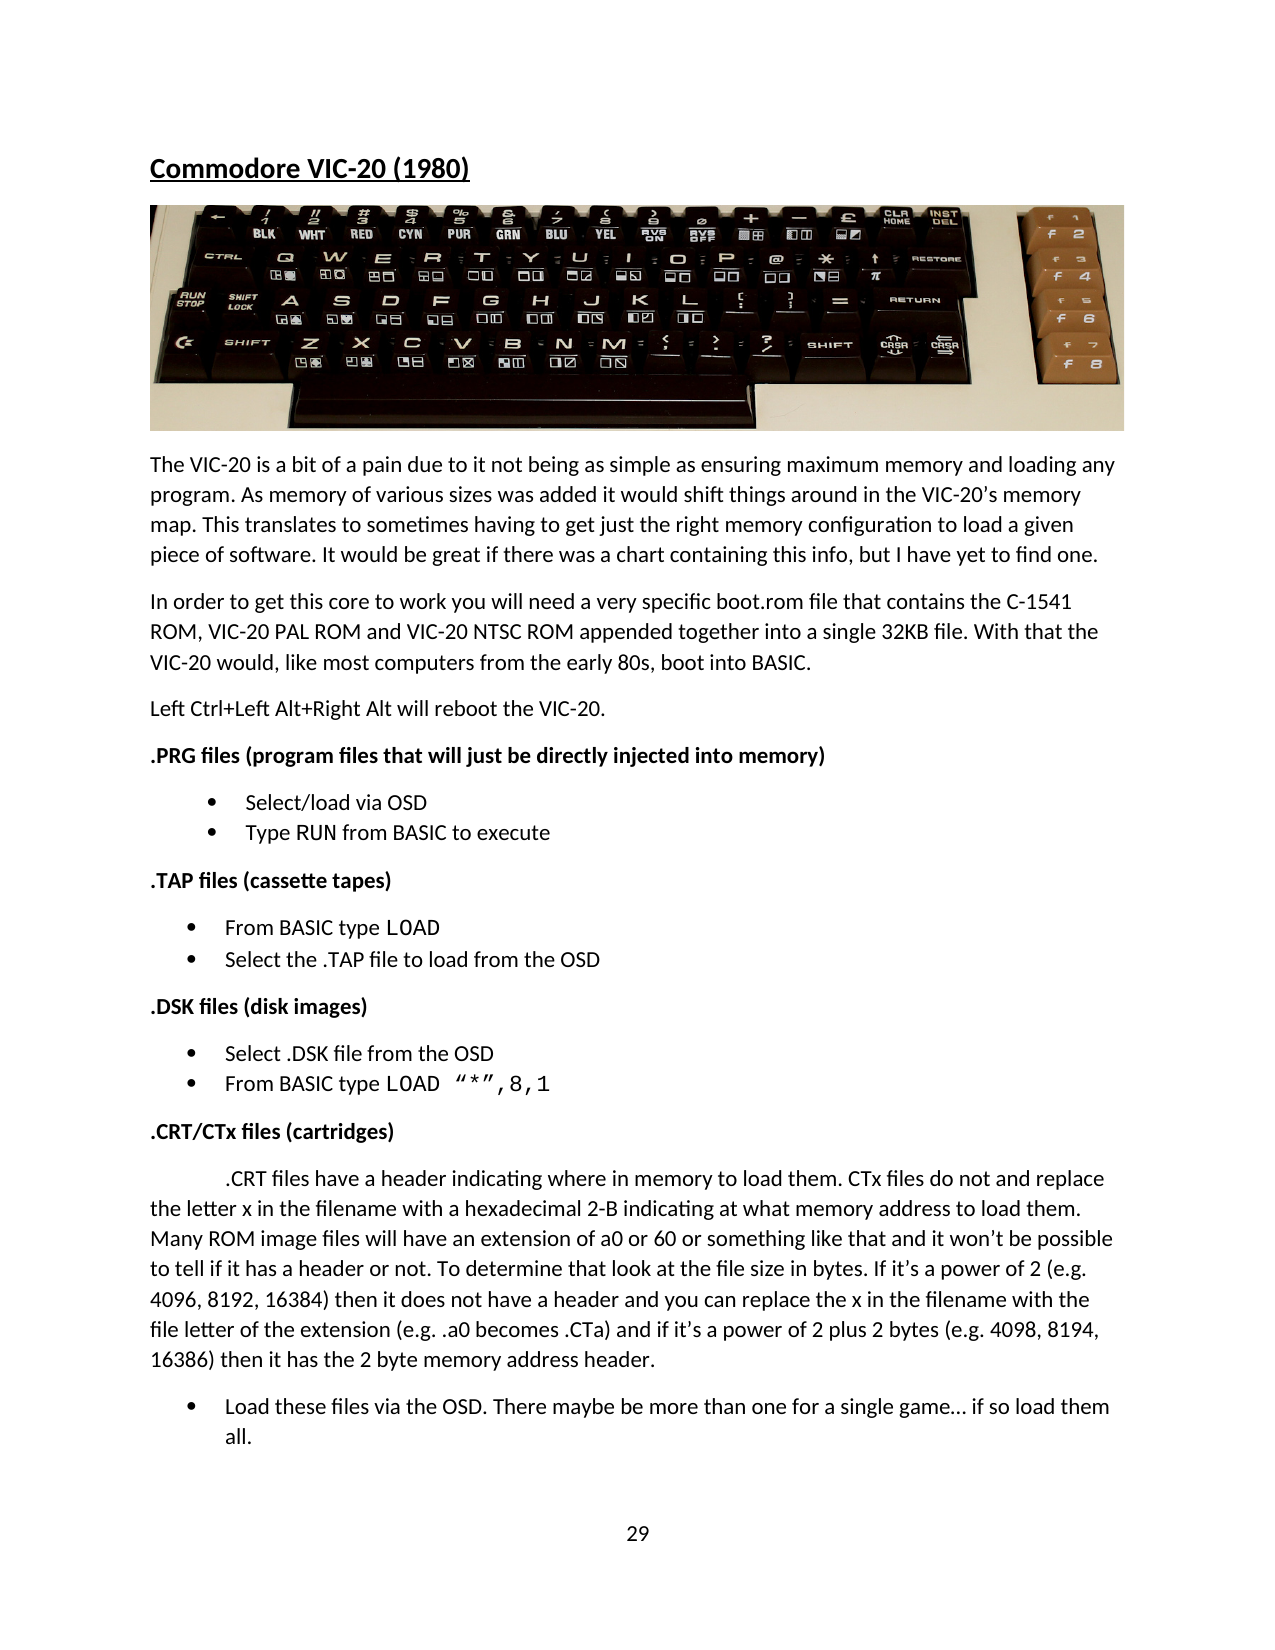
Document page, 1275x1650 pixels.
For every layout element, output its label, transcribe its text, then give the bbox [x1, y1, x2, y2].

text .PRG files (program files that will just be directly injected into memory) [150, 741, 1125, 769]
text .TAP files (cassette tapes) [150, 867, 1125, 895]
list Type RUN from BASIC to execute [208, 818, 1125, 848]
text Commodore VIC-20 (1980) [150, 150, 1125, 186]
list Select the .TAP file to load from the OSD [187, 945, 1125, 973]
text In order to get this core to work you will need a very specific boot.rom file that contains the C-1541 ROM, VIC-20 PAL ROM and VIC-20 NTSC ROM appended together into a single 32KB file. With that the VIC-20 would, like most computers from the early 80s, boot into BASIC. [150, 587, 1125, 676]
list Select .DSK file from the OSD [187, 1039, 1125, 1067]
list From BASIC type LOAD “*”,8,1 [187, 1069, 1125, 1098]
text Left Ctrl+Left Alt+Right Alt will reboot the VIC-20. [150, 694, 1125, 723]
list From BASIC type LOAD [187, 913, 1125, 943]
text .DSK files (disk images) [150, 992, 1125, 1020]
picture [150, 205, 1125, 431]
text .CRT/CTx files (cartridges) [150, 1117, 1125, 1145]
text The VIC-20 is a bit of a pain due to it not being as simple as ensuring maximum memory and loading any program. As memory of various sizes was added it would shift things around in the VIC-20’s memory map. This translates to sometimes having to get just the right memory configuration to load a given piece of software. It would be great if there was a chart containing this info, but I have yet to find one. [150, 450, 1125, 568]
list Load these files via the OSD. There maybe be more than one for a single game… if so load them all. [187, 1392, 1125, 1450]
text .CRT files have a header indicating where in memory to load them. CTx files do not and replace the letter x in the filename with a hexadecimal 2-B indicating at what memory address to load them. Many ROM image files will have an extension of a0 or 60 or something like that and it won’t be possible to tell if it has a header or not. To determine that look at the file size in bytes. If it’s a power of 2 (e.g. 4096, 8192, 16384) then it does not have a header and you can replace the x in the filename with the file letter of the extension (e.g. .a0 becomes .CTa) and if it’s a power of 2 plus 2 bytes (e.g. 4098, 8194, 16386) then it has the 2 byte memory address header. [150, 1164, 1125, 1373]
list Select/load via OSD [208, 788, 1125, 816]
